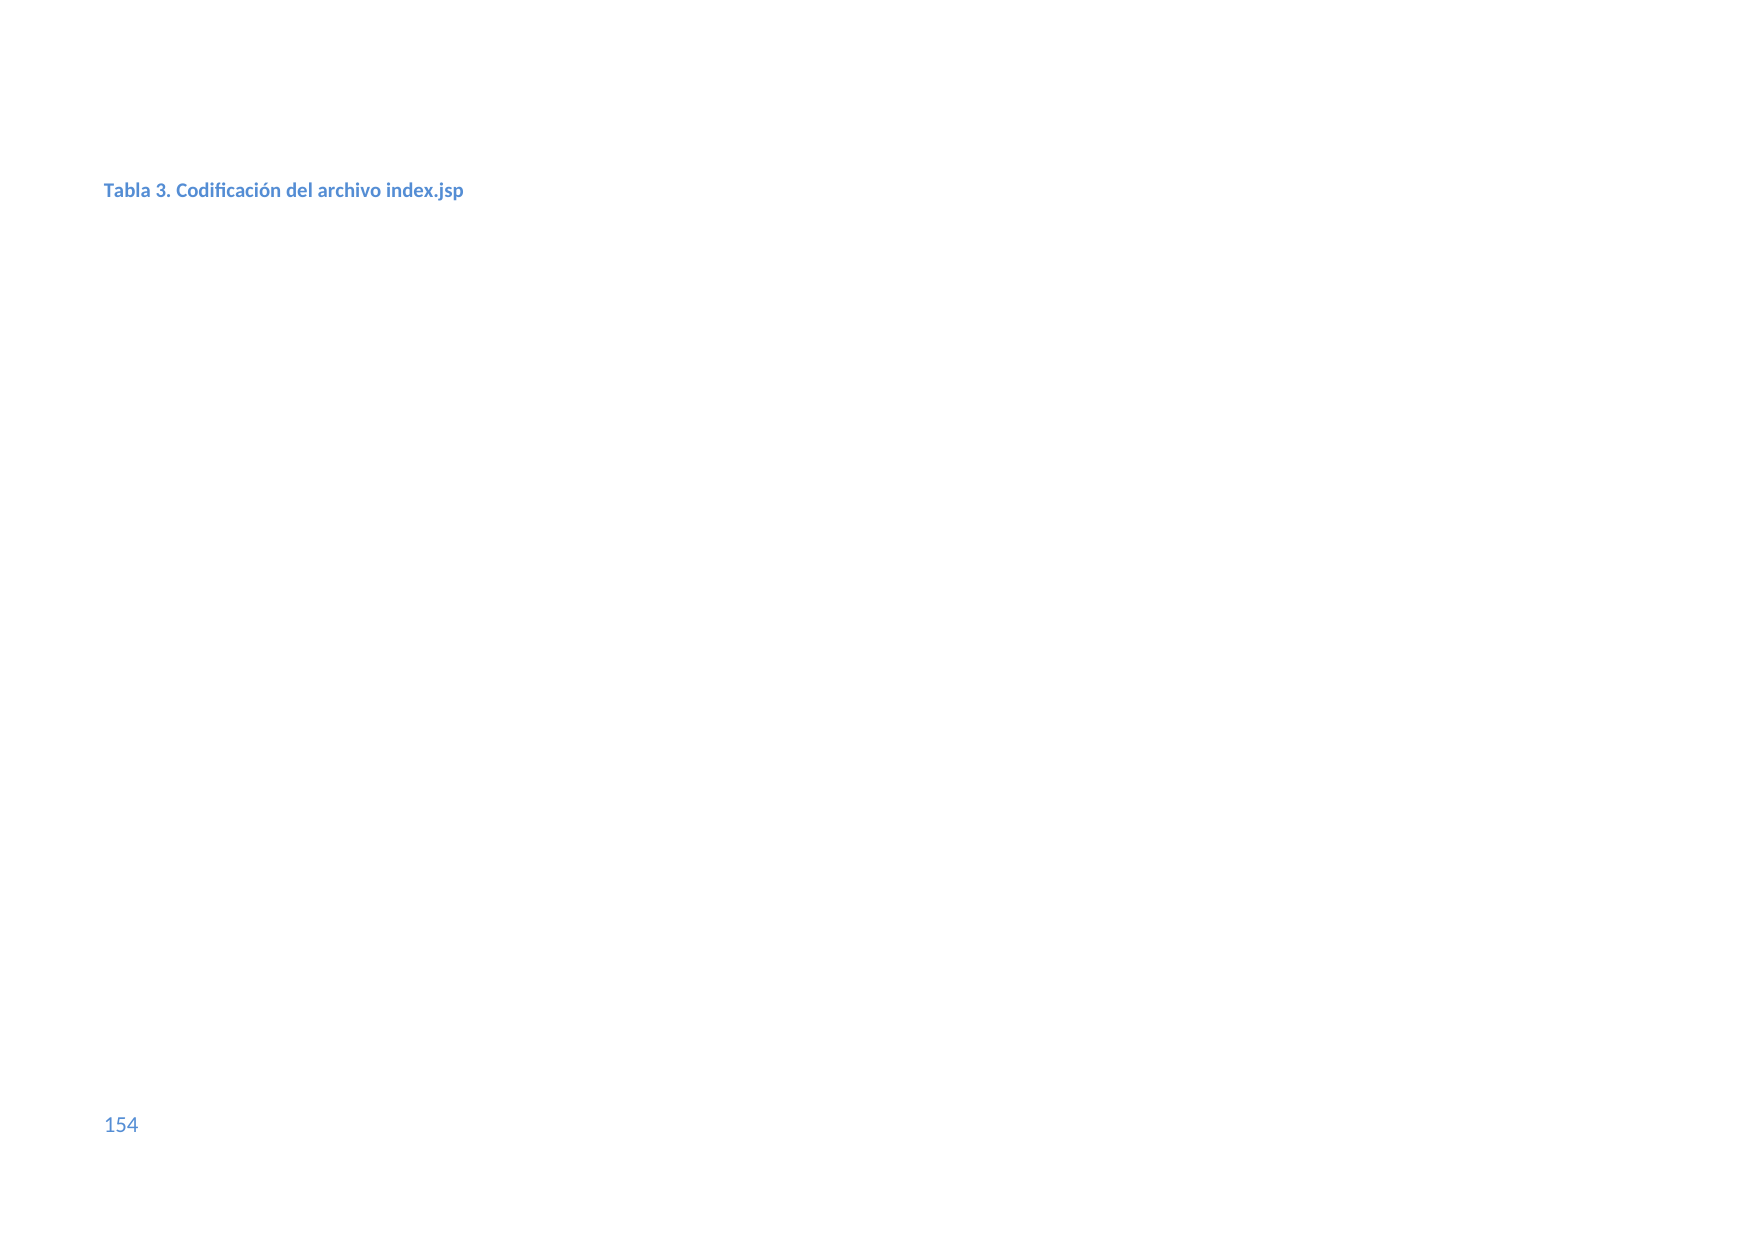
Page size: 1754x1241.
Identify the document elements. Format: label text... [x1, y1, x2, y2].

text Tabla 3. Codificación del archivo index.jsp [103, 177, 1621, 203]
